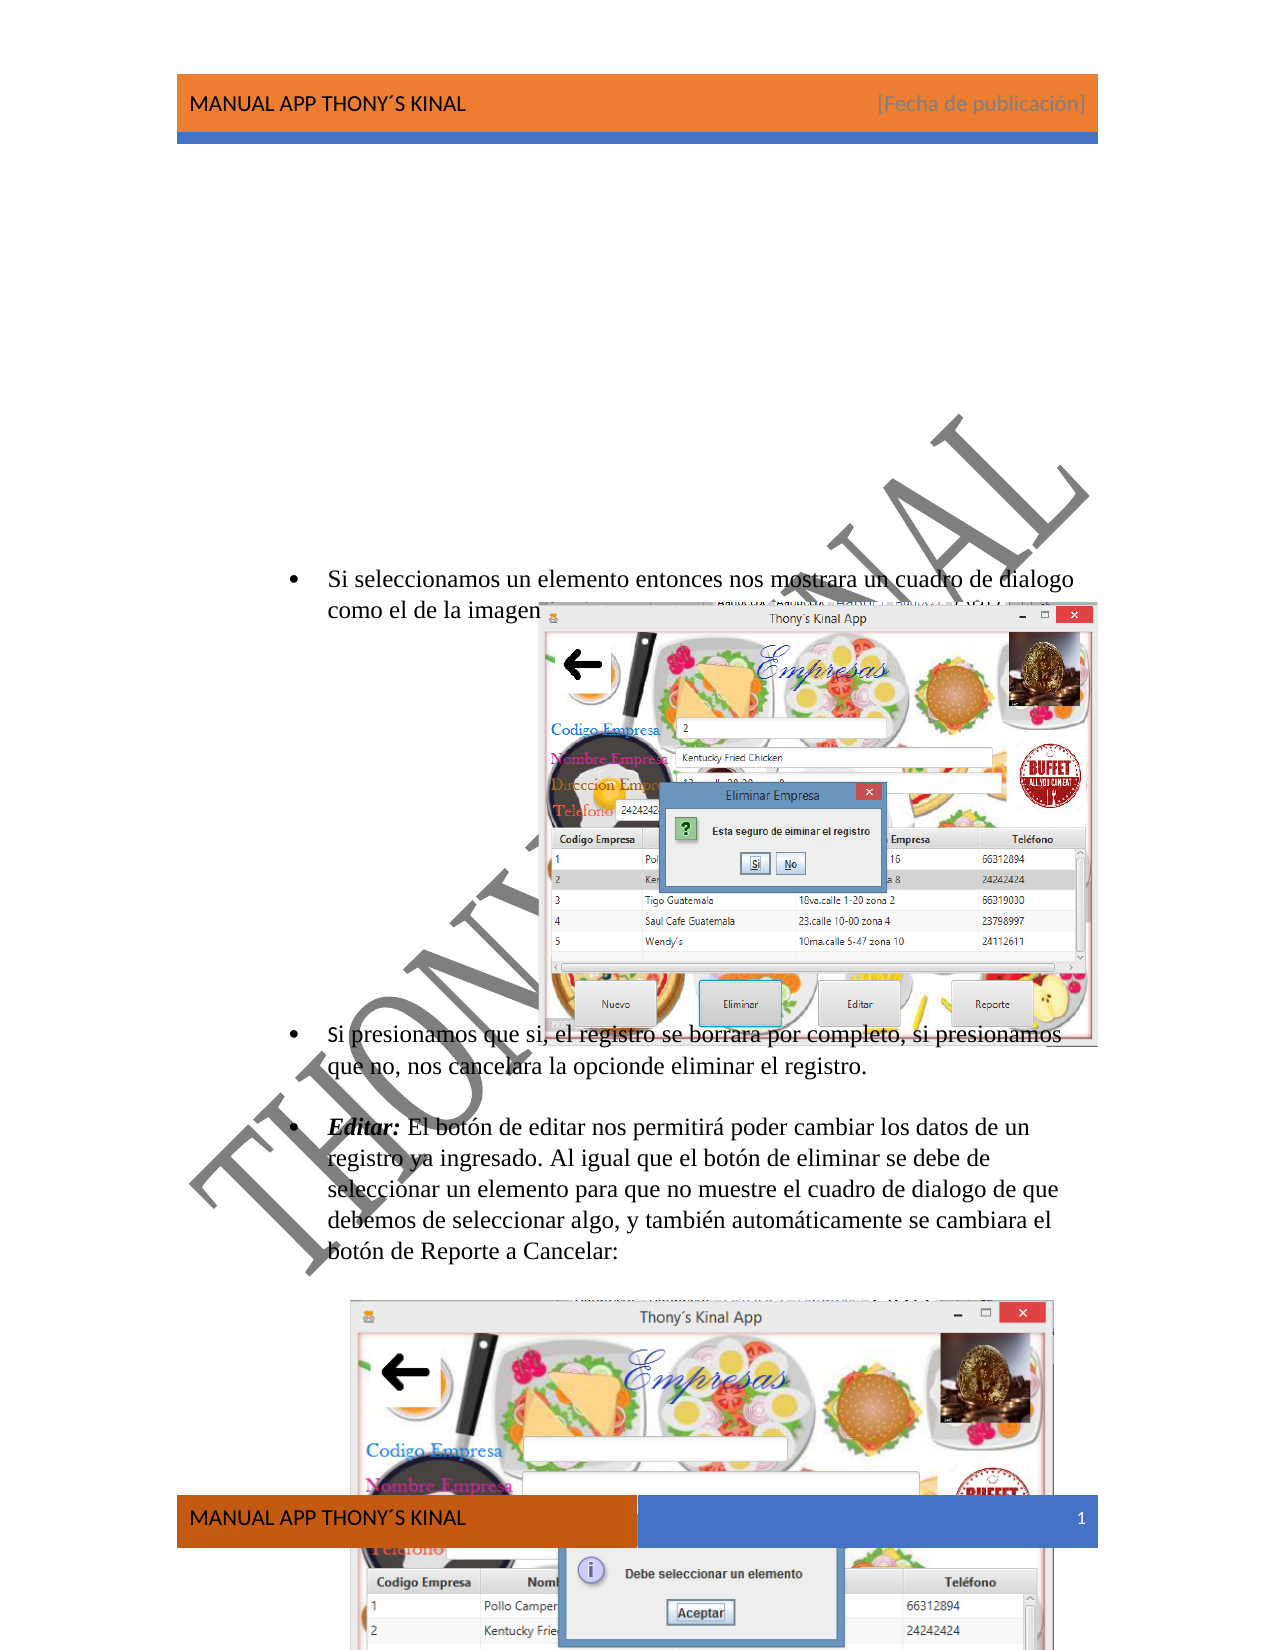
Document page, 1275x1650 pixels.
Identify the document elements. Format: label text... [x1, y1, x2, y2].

list Editar: El botón de editar nos permitirá poder cambiar los datos de un registro ya ingresado. Al igual que el botón de eliminar se debe de seleccionar un elemento para que no muestre el cuadro de dialogo de que debemos de seleccionar algo, y también automáticamente se cambiara el botón de Reporte a Cancelar: [290, 1112, 1098, 1265]
list Si seleccionamos un elemento entonces nos mostrara un cuadro de dialogo como el de la imagen [290, 564, 1098, 624]
picture [538, 624, 1098, 1019]
list Si presionamos que si, el registro se borrara por completo, si presionamos que no, nos cancelara la opcionde eliminar el registro. [290, 1019, 1098, 1080]
picture [350, 1300, 1054, 1650]
